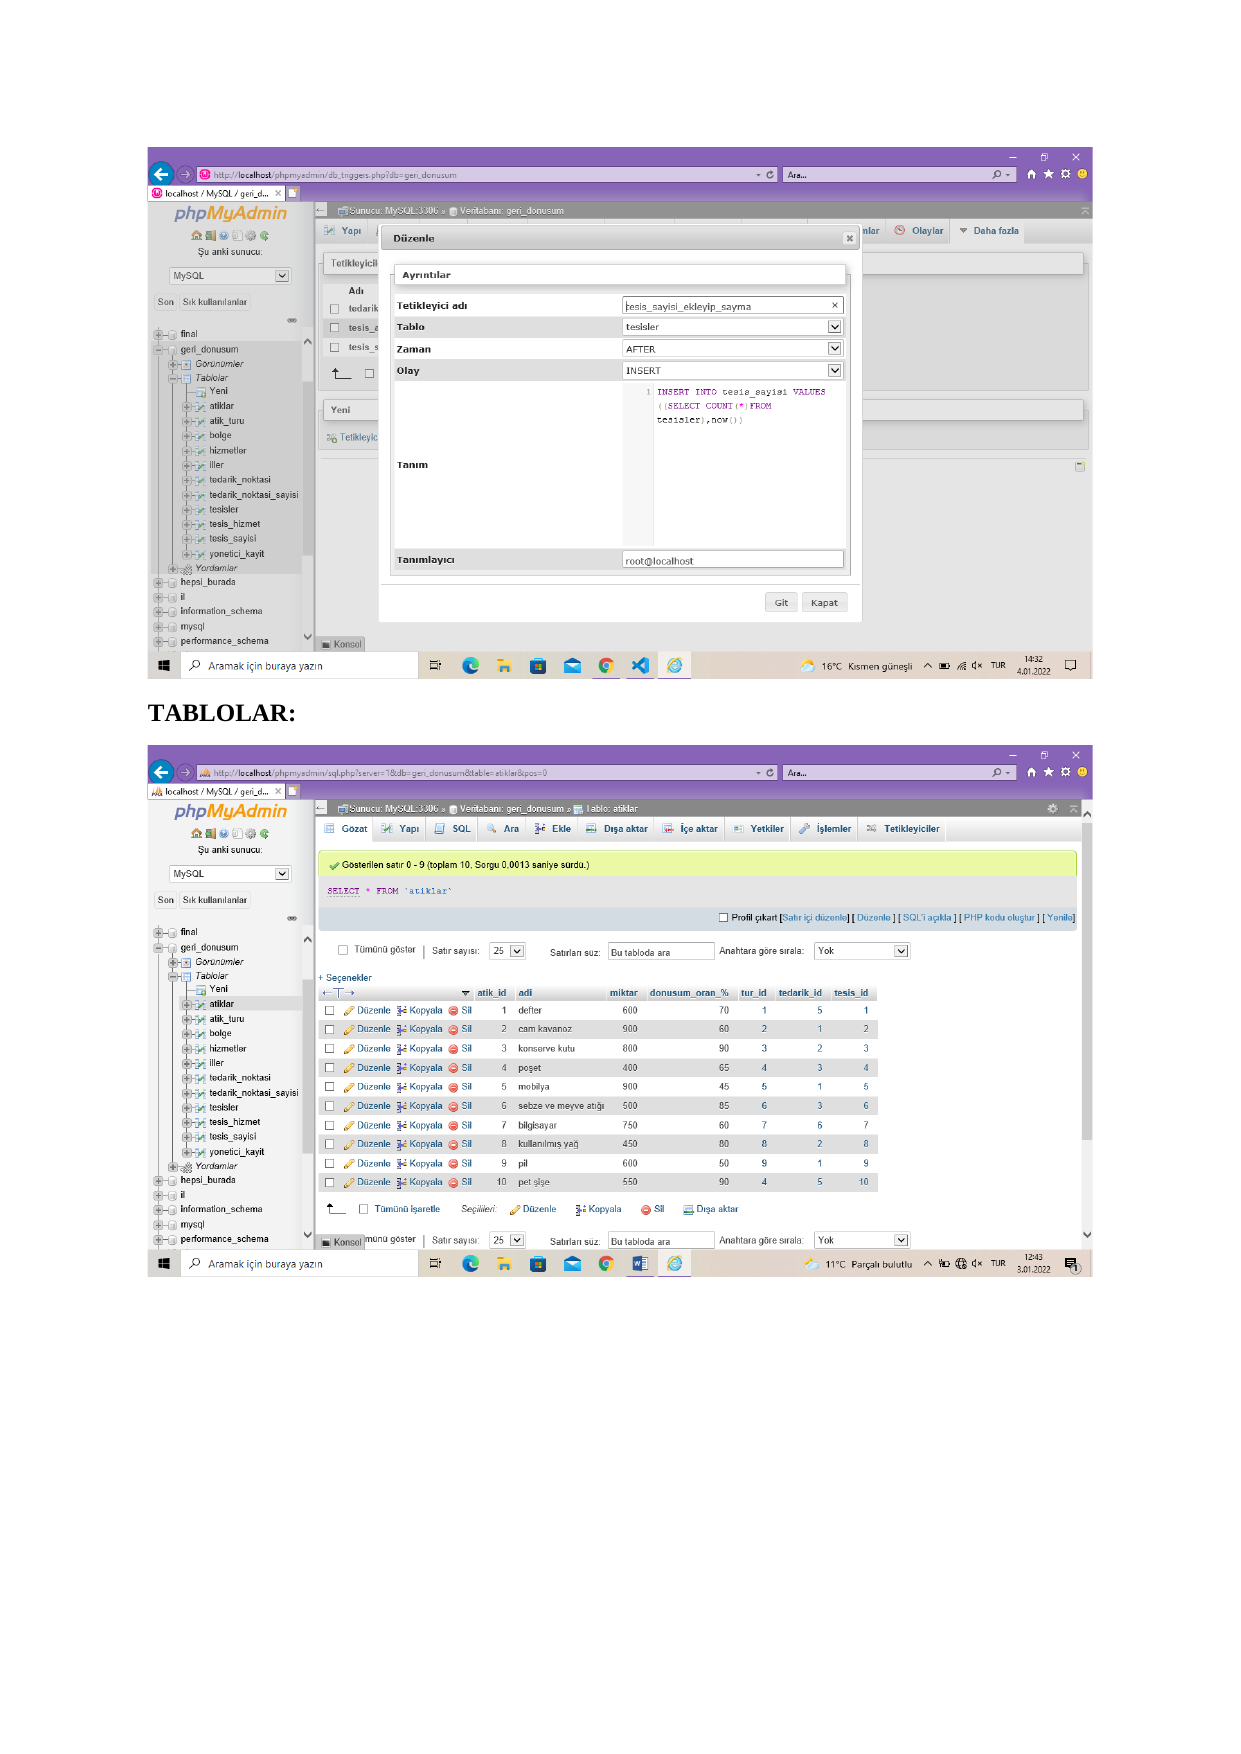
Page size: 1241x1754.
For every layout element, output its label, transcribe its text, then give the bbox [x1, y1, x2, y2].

picture [147, 147, 1093, 679]
picture [147, 745, 1093, 1277]
text TABLOLAR: [148, 698, 1093, 727]
